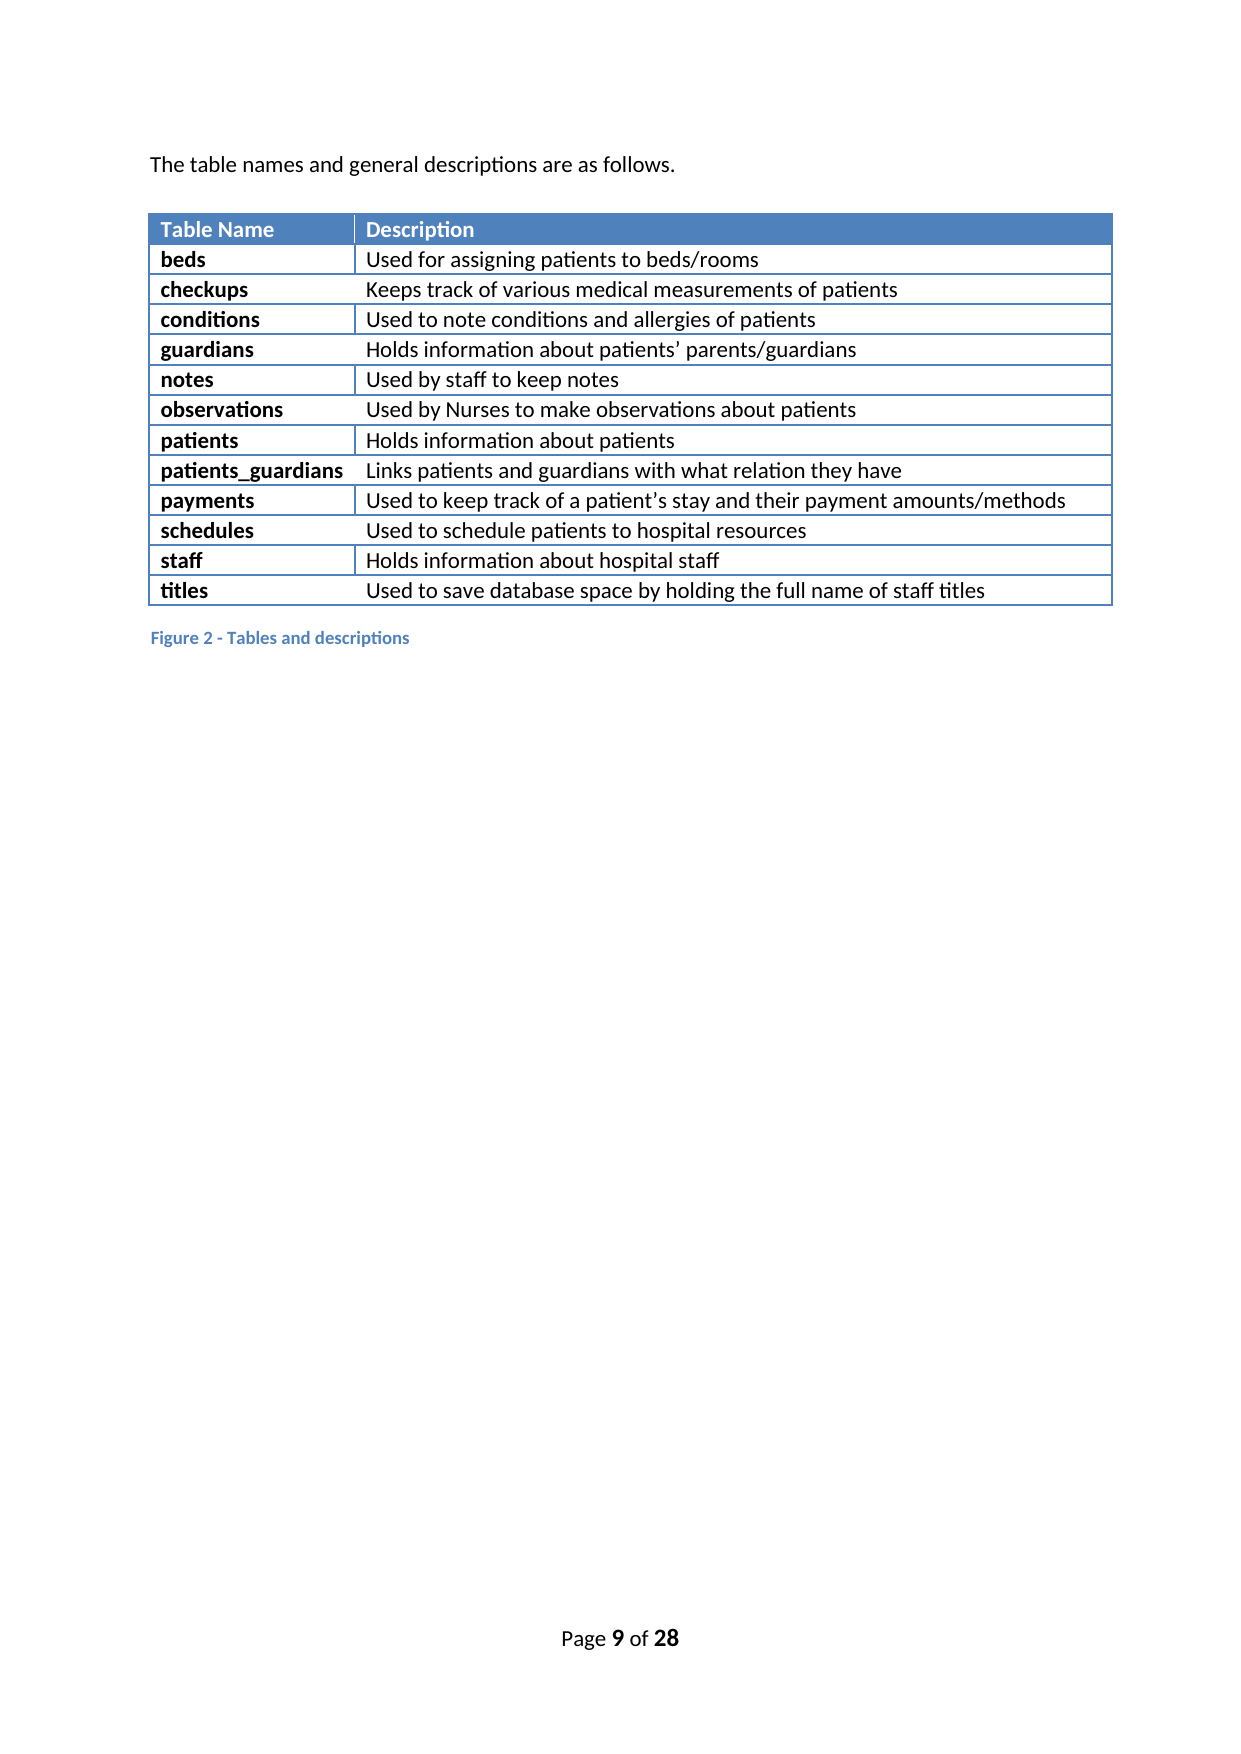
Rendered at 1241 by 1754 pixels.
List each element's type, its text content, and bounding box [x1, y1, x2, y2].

table_cell observations [150, 396, 354, 424]
table_cell titles [150, 576, 354, 604]
table_header Description [355, 215, 1111, 243]
table_cell Used for assigning patients to beds/rooms [356, 245, 1111, 273]
table_cell patients_guardians [150, 456, 354, 484]
table_cell Used to save database space by holding the full name of staff titles [355, 576, 1111, 604]
table_cell staff [150, 546, 354, 574]
text The table names and general descriptions are as follows. [150, 150, 1090, 178]
table_cell conditions [150, 305, 354, 333]
table_cell guardians [150, 335, 354, 363]
table_cell payments [150, 486, 354, 514]
table_cell Links patients and guardians with what relation they have [355, 456, 1111, 484]
table_cell notes [150, 366, 354, 393]
table_cell Used to keep track of a patient’s stay and their payment amounts/methods [356, 486, 1111, 514]
table_cell Used by staff to keep notes [356, 366, 1111, 393]
table_cell patients [150, 426, 354, 454]
table_cell Holds information about hospital staff [356, 546, 1111, 574]
table_cell checkups [150, 275, 354, 303]
table_cell Used by Nurses to make observations about patients [355, 396, 1111, 424]
table_cell Keeps track of various medical measurements of patients [355, 275, 1111, 303]
table_cell Used to schedule patients to hospital resources [355, 516, 1111, 544]
table_cell schedules [150, 516, 354, 544]
table_cell beds [150, 245, 354, 273]
table_cell Holds information about patients [356, 426, 1111, 454]
table_header Table Name [150, 215, 354, 243]
table_cell Holds information about patients’ parents/guardians [355, 335, 1111, 363]
table_cell Used to note conditions and allergies of patients [356, 305, 1111, 333]
